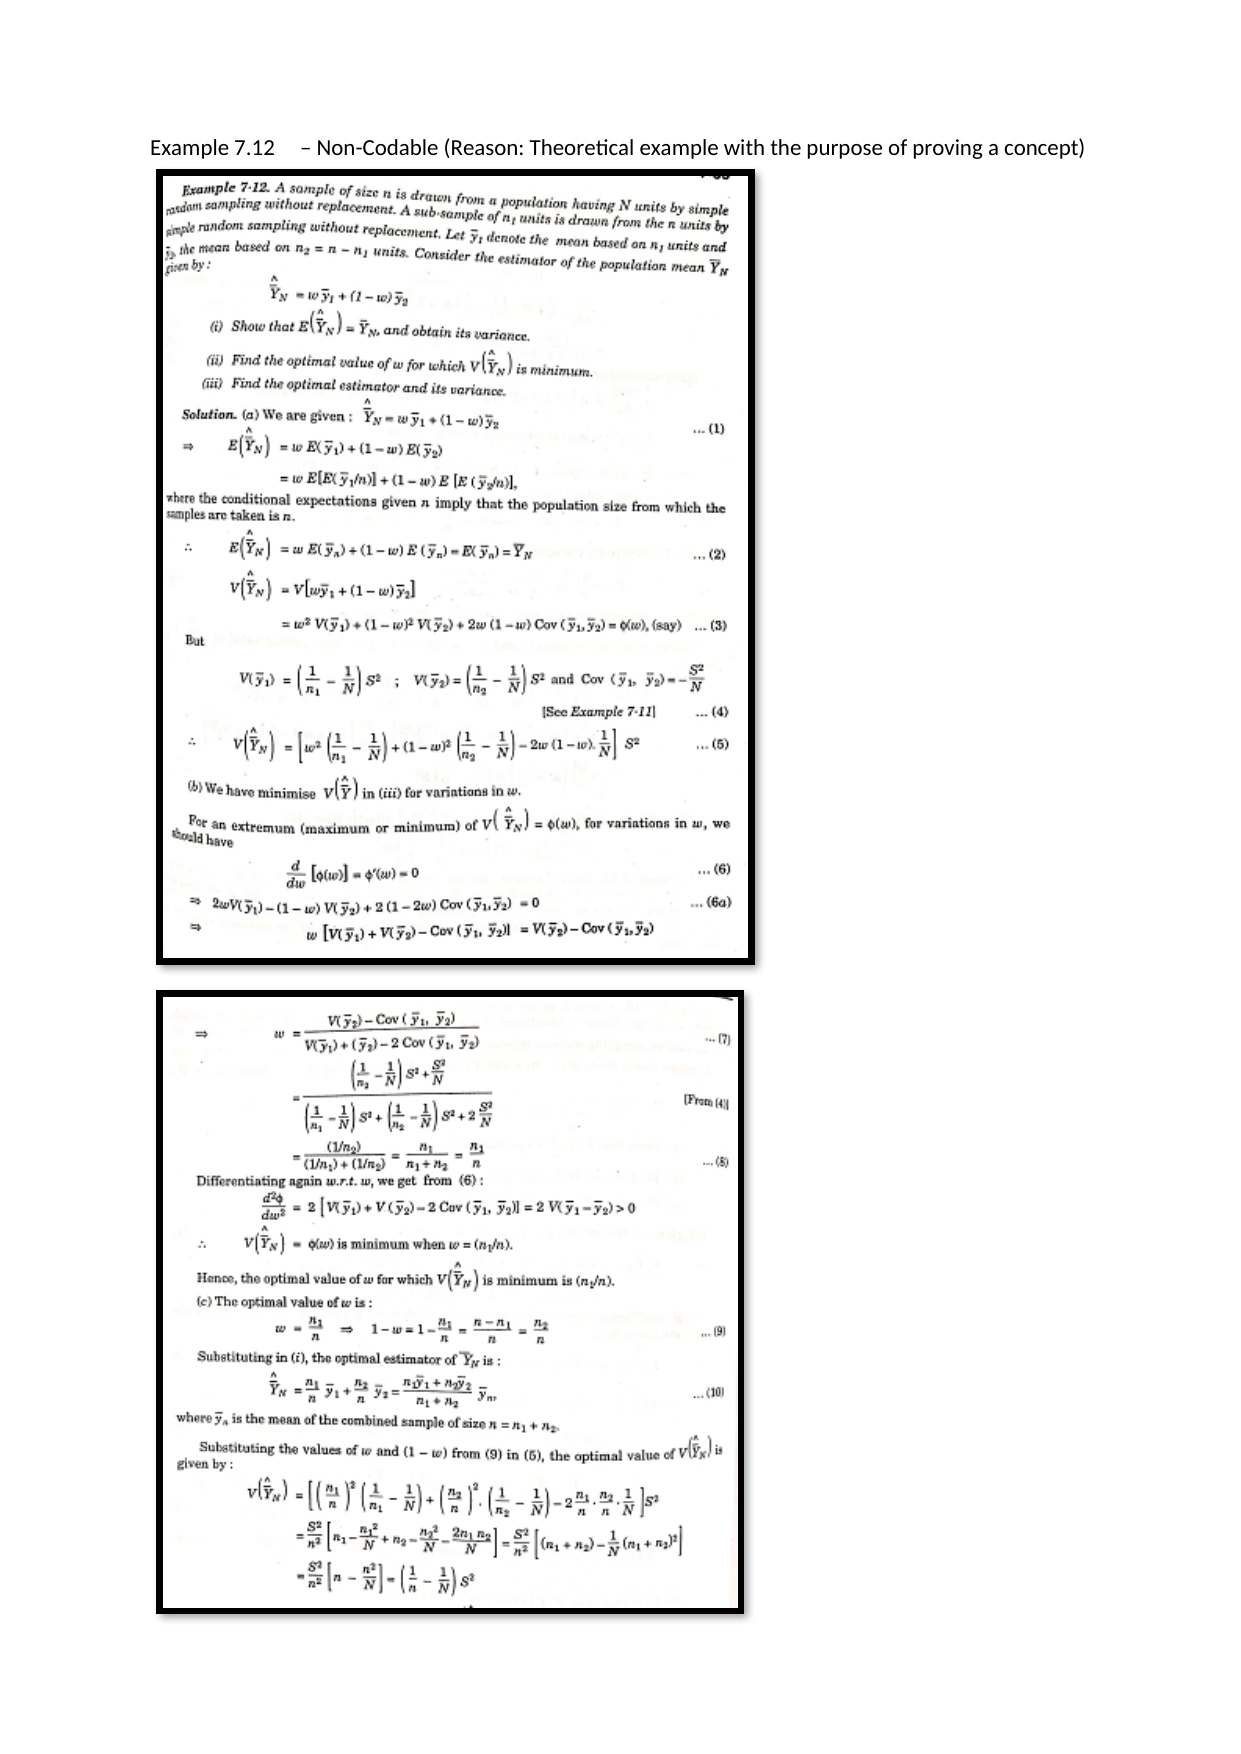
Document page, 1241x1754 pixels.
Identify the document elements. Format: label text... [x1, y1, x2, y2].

picture [163, 176, 748, 958]
picture [163, 997, 738, 1608]
